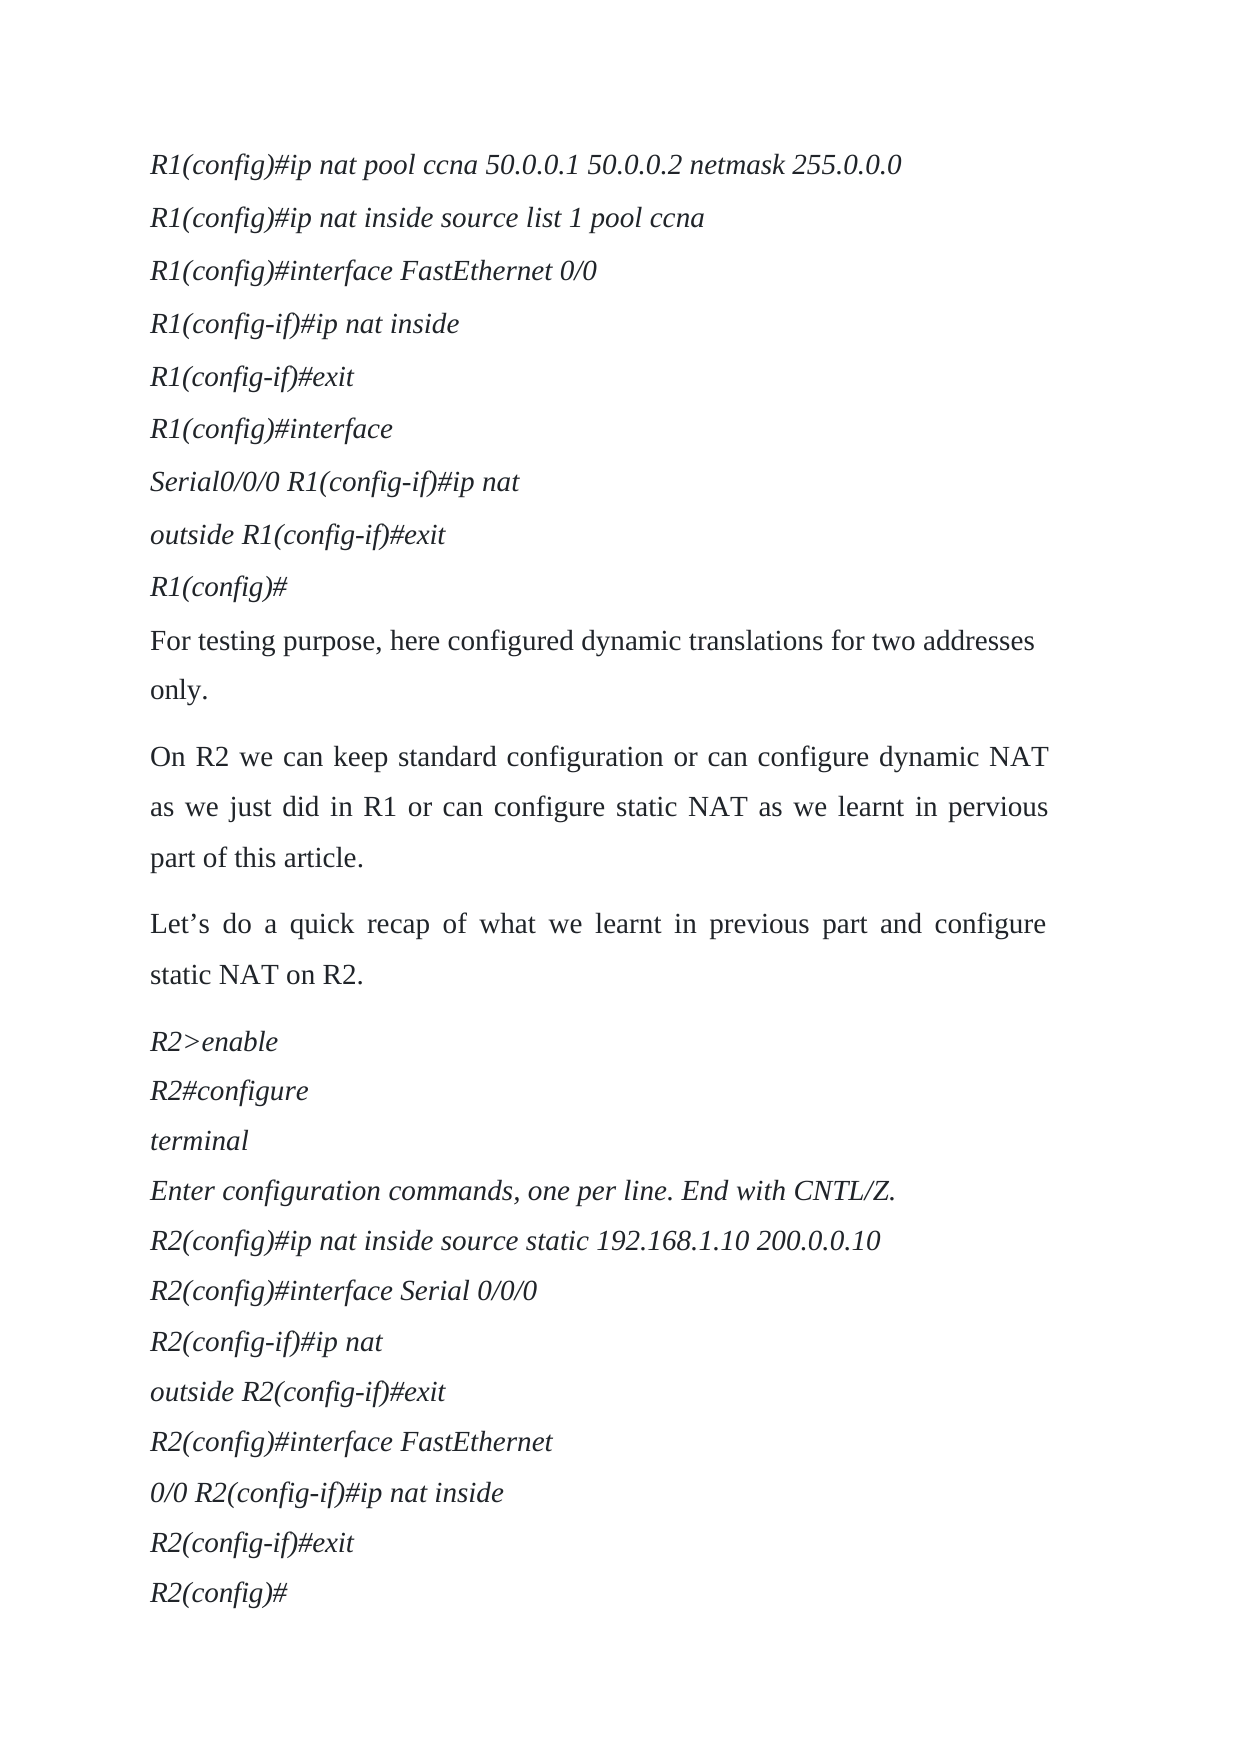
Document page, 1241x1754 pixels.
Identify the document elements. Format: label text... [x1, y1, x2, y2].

text For testing purpose, here configured dynamic translations for two addresses only. [150, 623, 1035, 706]
text R2>enable R2#configure terminal [150, 1024, 415, 1157]
text Enter configuration commands, one per line. End with CNTL/Z. R2(config)#ip nat inside source static 192.168.1.10 200.0.0.10 R2(config)#interface Serial 0/0/0 [150, 1173, 932, 1307]
text R1(config)# [150, 570, 1211, 603]
text R2(config)#interface FastEthernet 0/0 R2(config-if)#ip nat inside [150, 1424, 597, 1508]
text R1(config-if)#ip nat inside R1(config-if)#exit R1(config)#interface Serial0/0/0 R1(config-if)#ip nat outside R1(config-if)#exit [150, 306, 530, 551]
text On R2 we can keep standard configuration or can configure dynamic NAT as we just did in R1 or can configure static NAT as we learnt in pervious part of this article. [150, 739, 1050, 873]
text R2(config-if)#ip nat outside R2(config-if)#exit [150, 1324, 474, 1408]
text R1(config)#ip nat pool ccna 50.0.0.1 50.0.0.2 netmask 255.0.0.0 R1(config)#ip nat inside source list 1 pool ccna R1(config)#interface FastEthernet 0/0 [150, 147, 932, 286]
text R2(config-if)#exit R2(config)# [150, 1525, 466, 1609]
text Let’s do a quick recap of what we learnt in previous part and configure static NAT on R2. [150, 907, 1047, 990]
